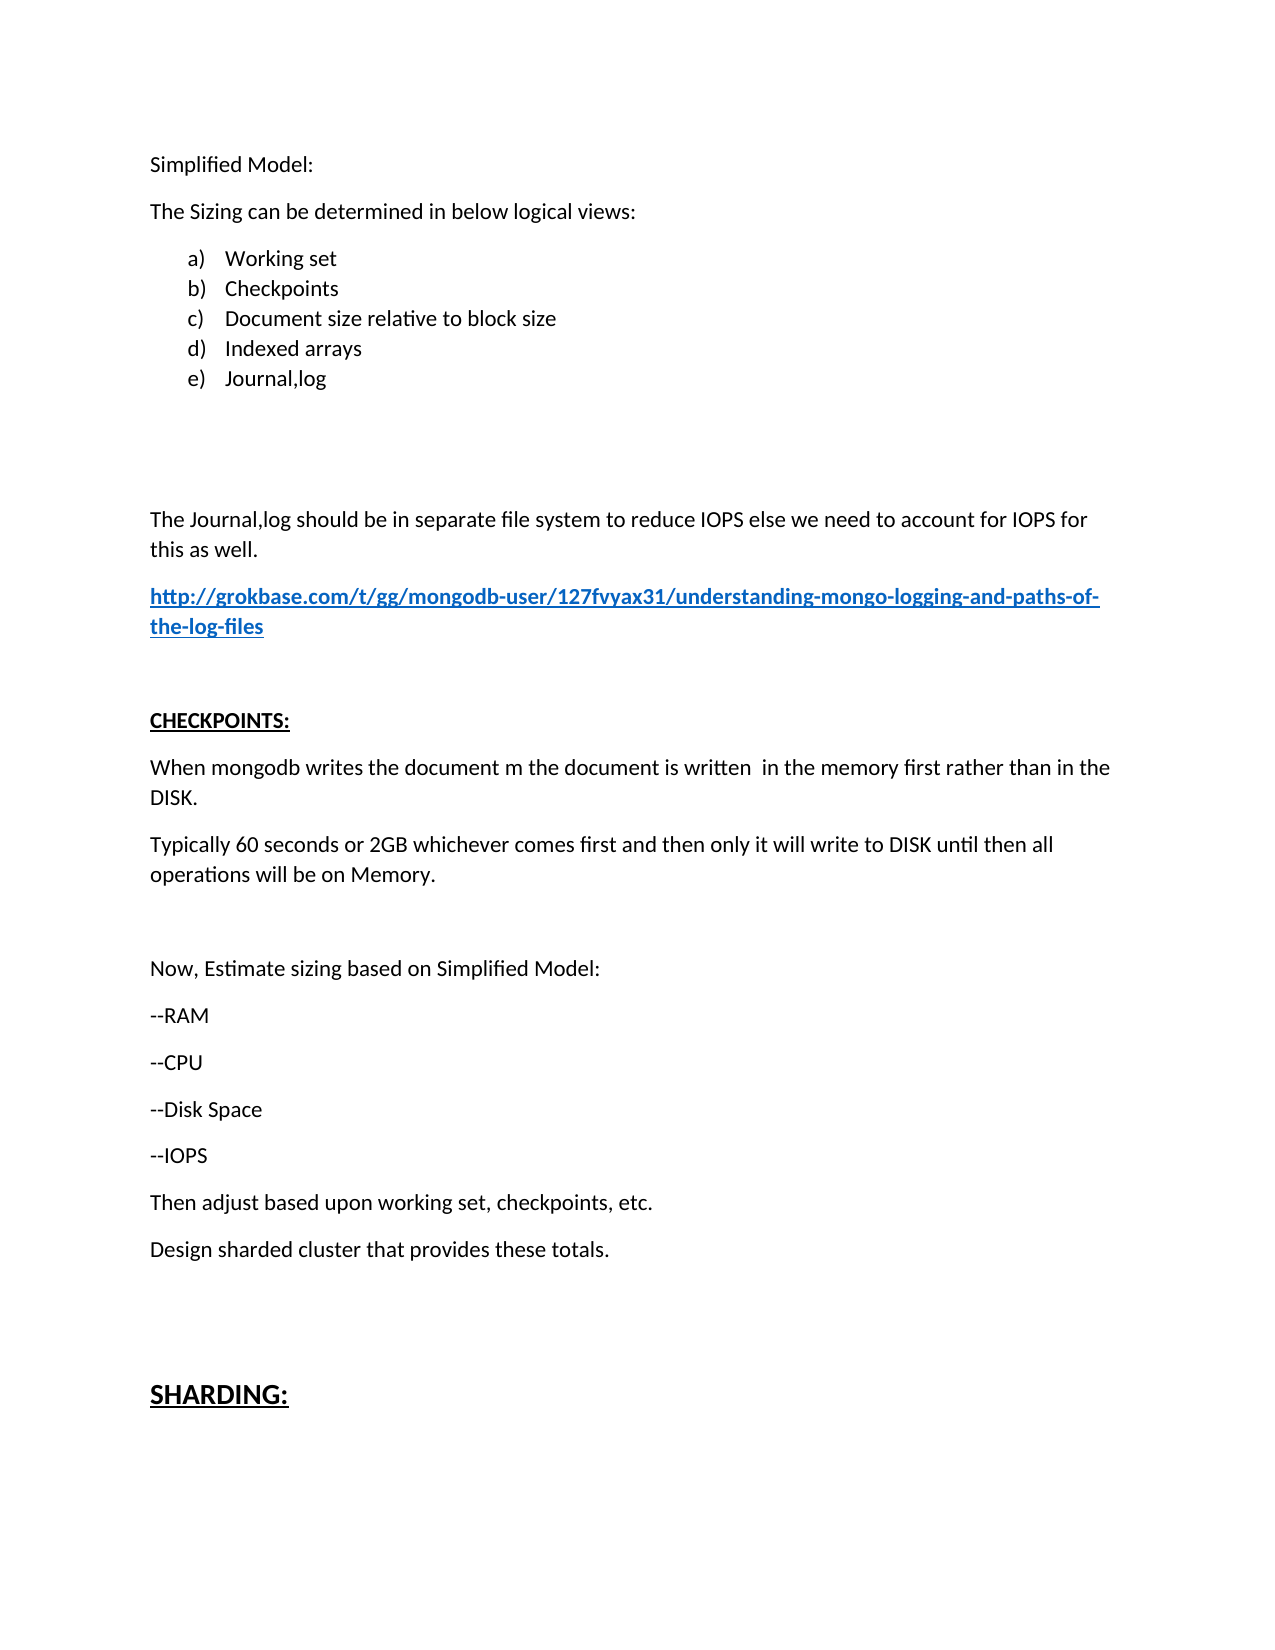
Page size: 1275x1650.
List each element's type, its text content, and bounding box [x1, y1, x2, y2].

text The Journal,log should be in separate file system to reduce IOPS else we need to account for IOPS for this as well. [150, 505, 1125, 563]
list Checkpoints [187, 274, 1125, 302]
text When mongodb writes the document m the document is written in the memory first rather than in the DISK. [150, 753, 1125, 811]
text --RAM [150, 1001, 1125, 1029]
text CHECKPOINTS: [150, 706, 1125, 734]
text --Disk Space [150, 1095, 1125, 1123]
text Now, Estimate sizing based on Simplified Model: [150, 954, 1125, 982]
list Document size relative to block size [187, 304, 1125, 332]
list Working set [187, 244, 1125, 272]
list Journal,log [187, 364, 1125, 393]
text Typically 60 seconds or 2GB whichever comes first and then only it will write to DISK until then all operations will be on Memory. [150, 830, 1125, 888]
text http://grokbase.com/t/gg/mongodb-user/127fvyax31/understanding-mongo-logging-and-paths-of-the-log-files [150, 582, 1125, 641]
text The Sizing can be determined in below logical views: [150, 197, 1125, 225]
text --CPU [150, 1048, 1125, 1076]
text SHARDING: [150, 1376, 1125, 1412]
text Simplified Model: [150, 150, 1125, 178]
text Design sharded cluster that provides these totals. [150, 1235, 1125, 1263]
text Then adjust based upon working set, checkpoints, etc. [150, 1188, 1125, 1217]
list Indexed arrays [187, 334, 1125, 362]
text --IOPS [150, 1142, 1125, 1170]
